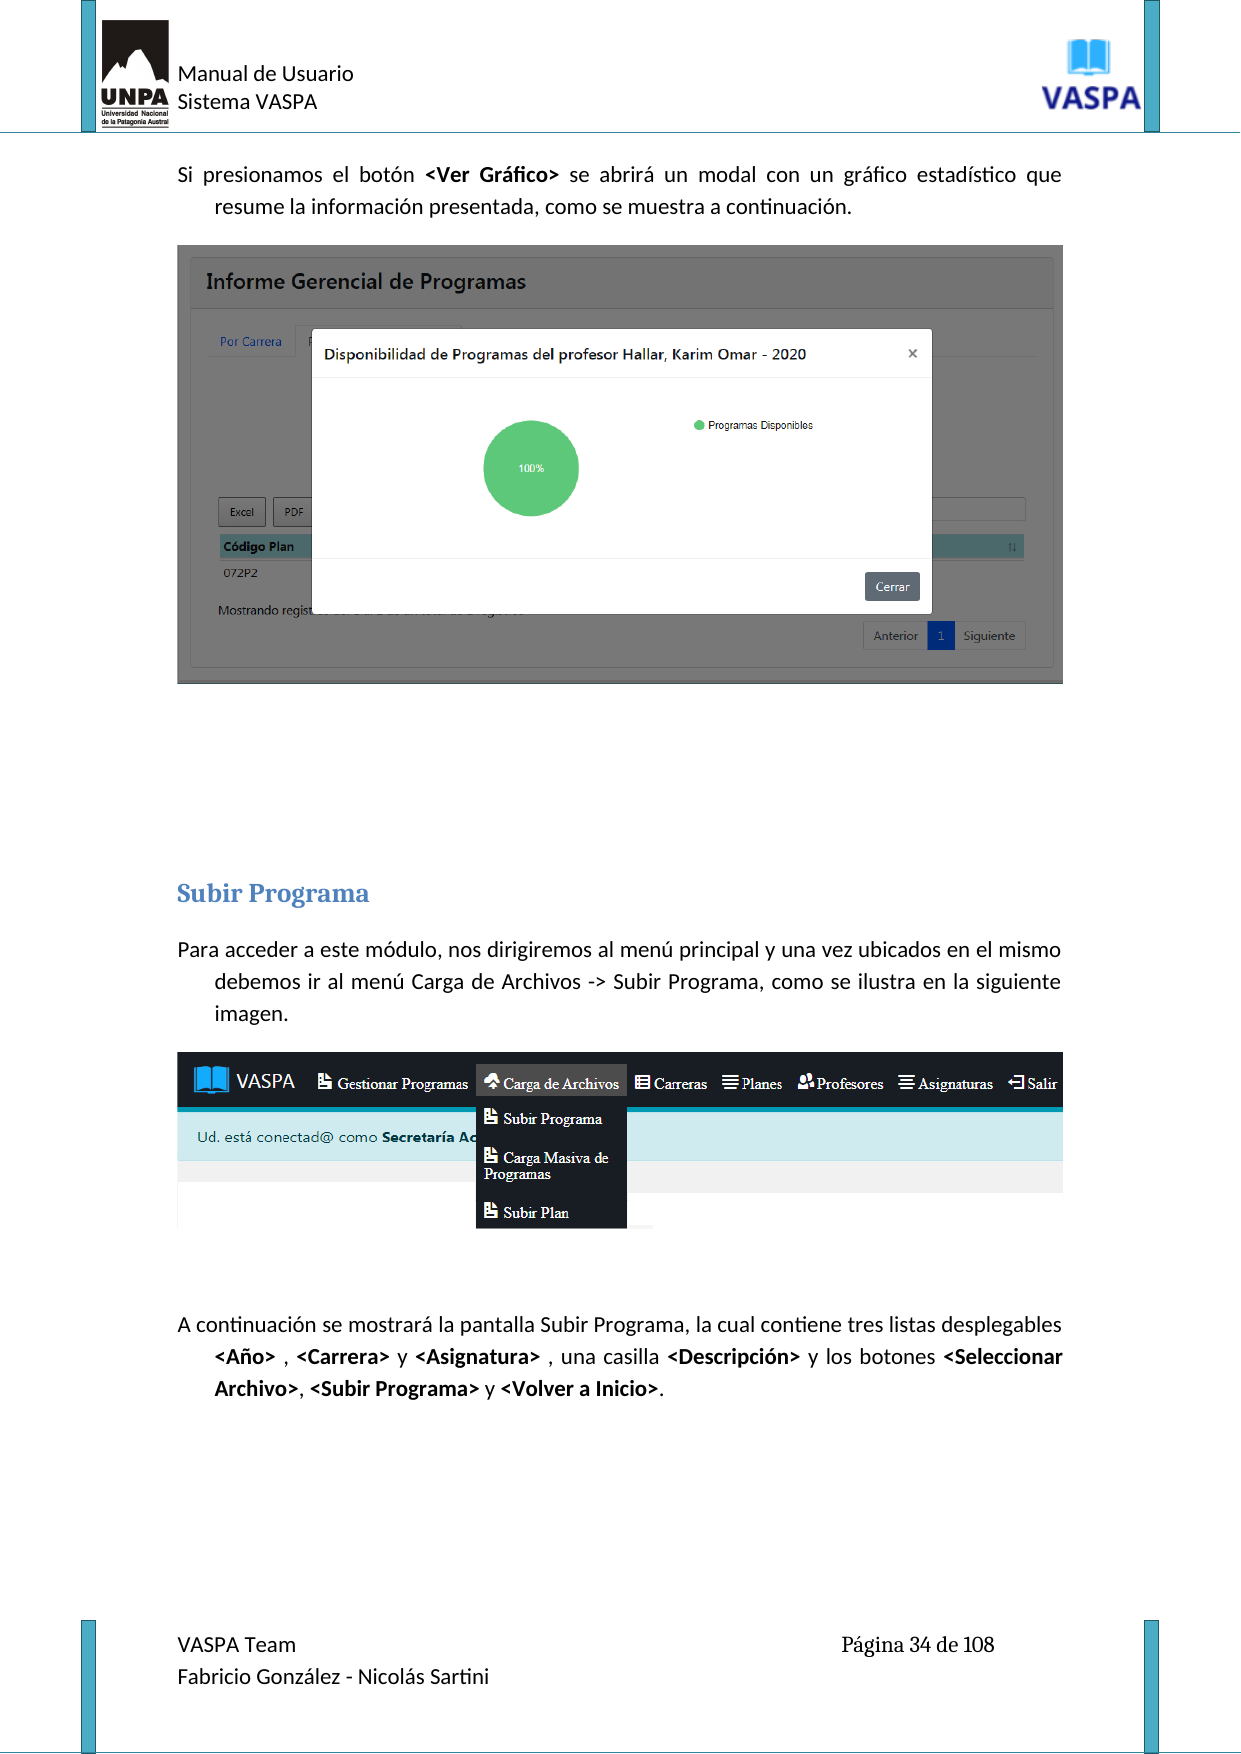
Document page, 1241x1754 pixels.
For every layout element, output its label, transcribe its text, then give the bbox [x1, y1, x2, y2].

text Si presionamos el botón <Ver Gráfico> se abrirá un modal con un gráfico estadístico que resume la información presentada, como se muestra a continuación. [177, 160, 1063, 220]
picture [100, 18, 170, 129]
text Para acceder a este módulo, nos dirigiremos al menú principal y una vez ubicados en el mismo debemos ir al menú Carga de Archivos -> Subir Programa, como se ilustra en la siguiente imagen. [177, 935, 1063, 1027]
picture [177, 1052, 1063, 1229]
picture [177, 245, 1063, 684]
picture [1036, 19, 1146, 129]
text Subir Programa [177, 878, 1063, 909]
text A continuación se mostrará la pantalla Subir Programa, la cual contiene tres listas desplegables <Año> , <Carrera> y <Asignatura> , una casilla <Descripción> y los botones <Seleccionar Archivo>, <Subir Programa> y <Volver a Inicio>. [177, 1310, 1063, 1403]
